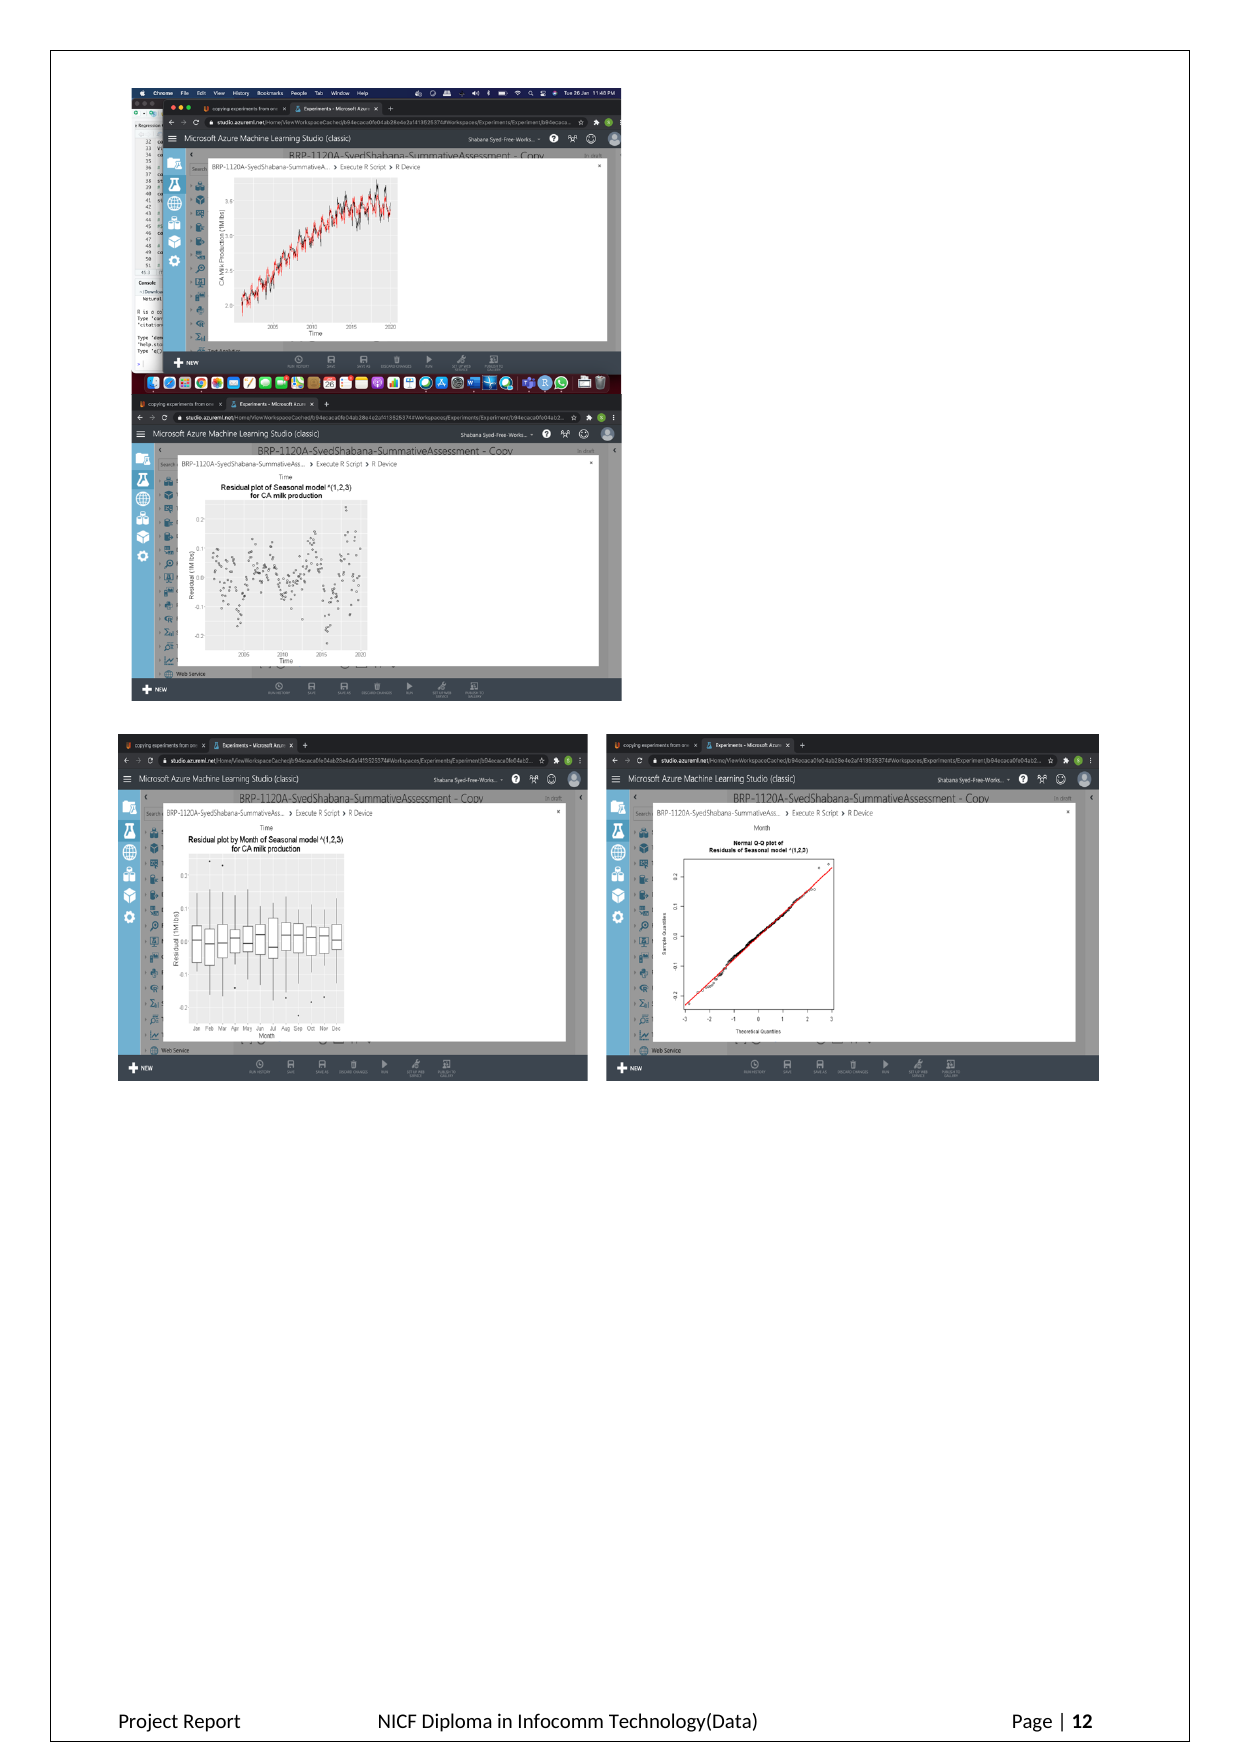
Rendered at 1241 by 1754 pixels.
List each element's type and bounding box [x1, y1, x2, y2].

picture [606, 734, 1099, 1081]
picture [131, 88, 622, 701]
picture [118, 734, 588, 1081]
